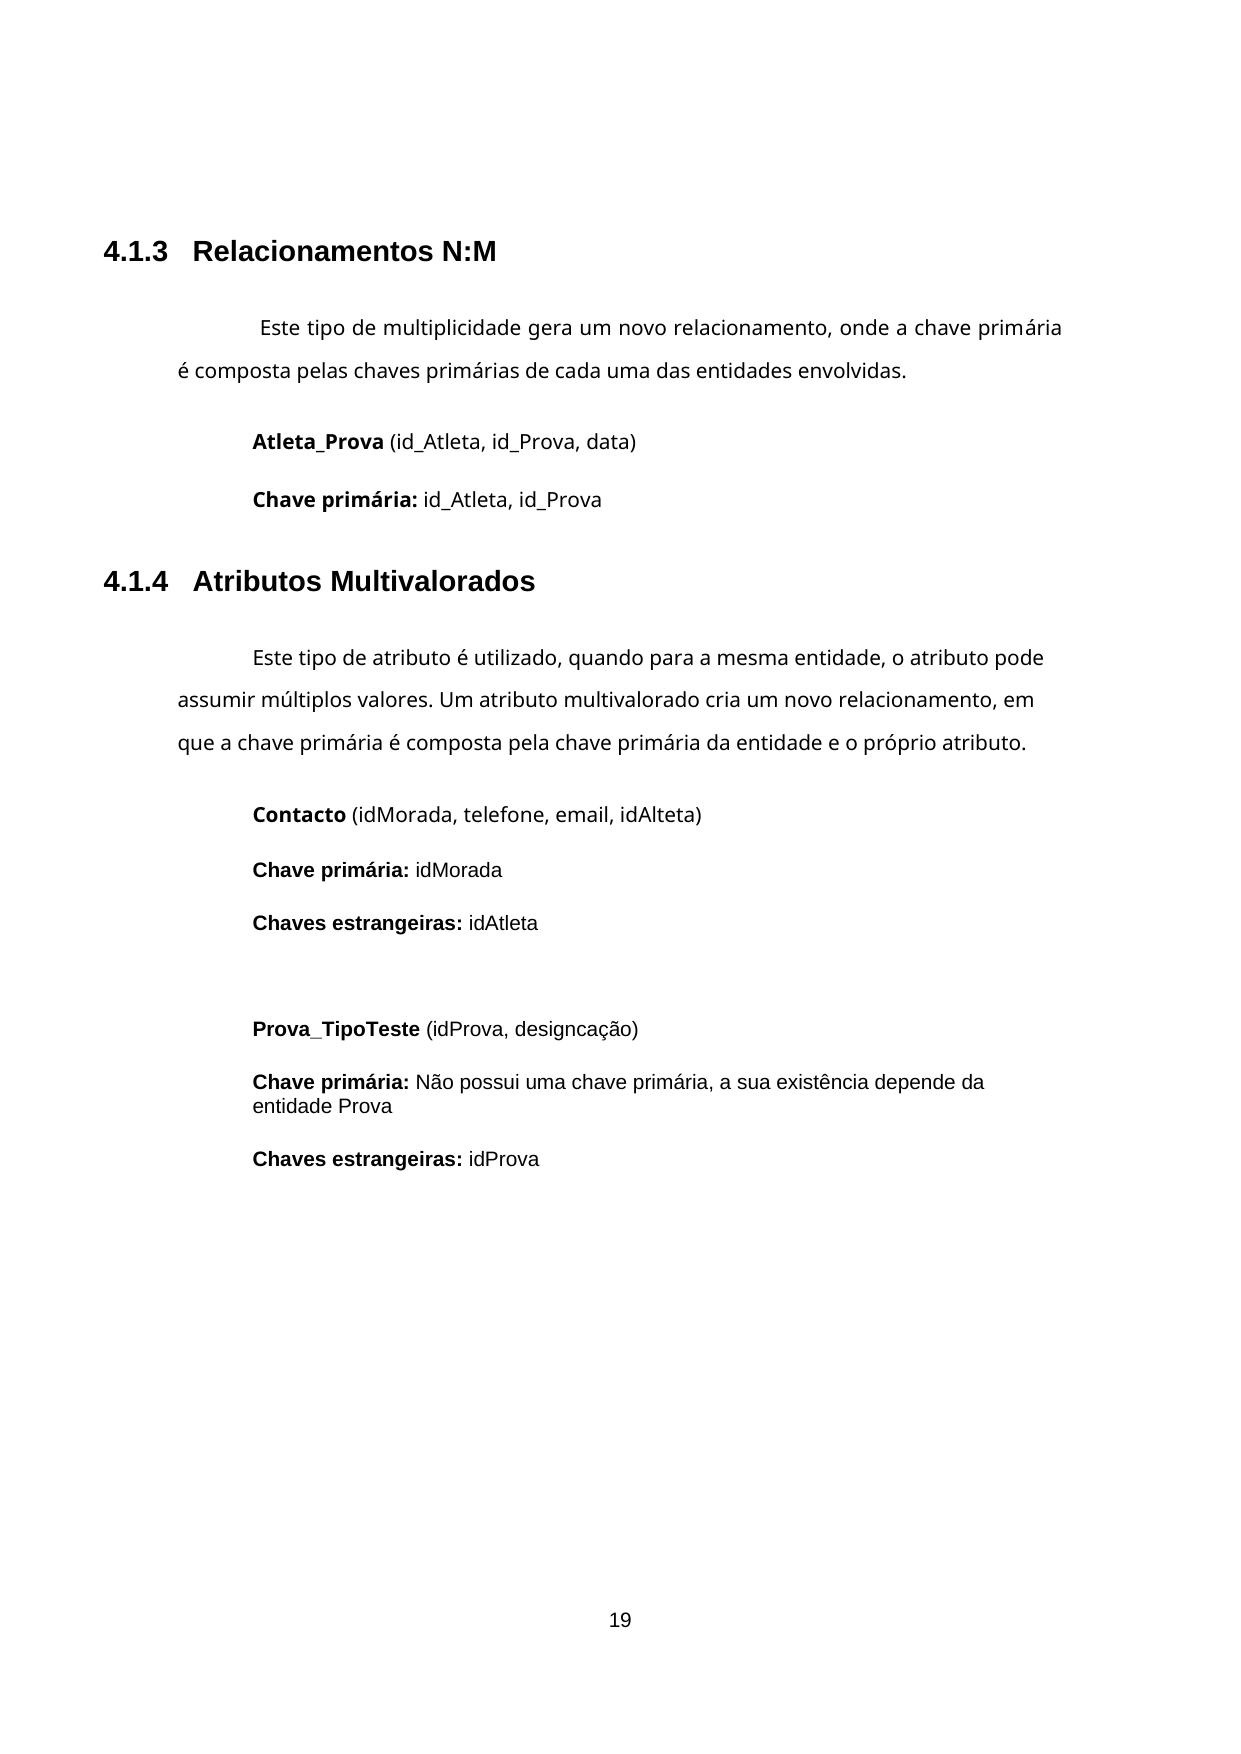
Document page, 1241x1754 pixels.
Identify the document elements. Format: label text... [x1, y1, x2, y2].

text Relacionamentos N:M [103, 234, 1063, 267]
text Atleta_Prova (id_Atleta, id_Prova, data) [177, 427, 1063, 456]
text Chaves estrangeiras: idProva [177, 1147, 1063, 1171]
text Este tipo de multiplicidade gera um novo relacionamento, onde a chave primária é composta pelas chaves primárias de cada uma das entidades envolvidas. [177, 313, 1063, 384]
text Chave primária: id_Atleta, id_Prova [177, 485, 1063, 513]
text Atributos Multivalorados [103, 563, 1063, 597]
text Chave primária: Não possui uma chave primária, a sua existência depende da entidade Prova [252, 1070, 1063, 1118]
text Este tipo de atributo é utilizado, quando para a mesma entidade, o atributo pode assumir múltiplos valores. Um atributo multivalorado cria um novo relacionamento, em que a chave primária é composta pela chave primária da entidade e o próprio atributo. [177, 643, 1063, 757]
text Chave primária: idMorada [177, 858, 1063, 882]
text Contacto (idMorada, telefone, email, idAlteta) [177, 800, 1063, 828]
text Prova_TipoTeste (idProva, designcação) [177, 1017, 1063, 1041]
text Chaves estrangeiras: idAtleta [177, 911, 1063, 935]
